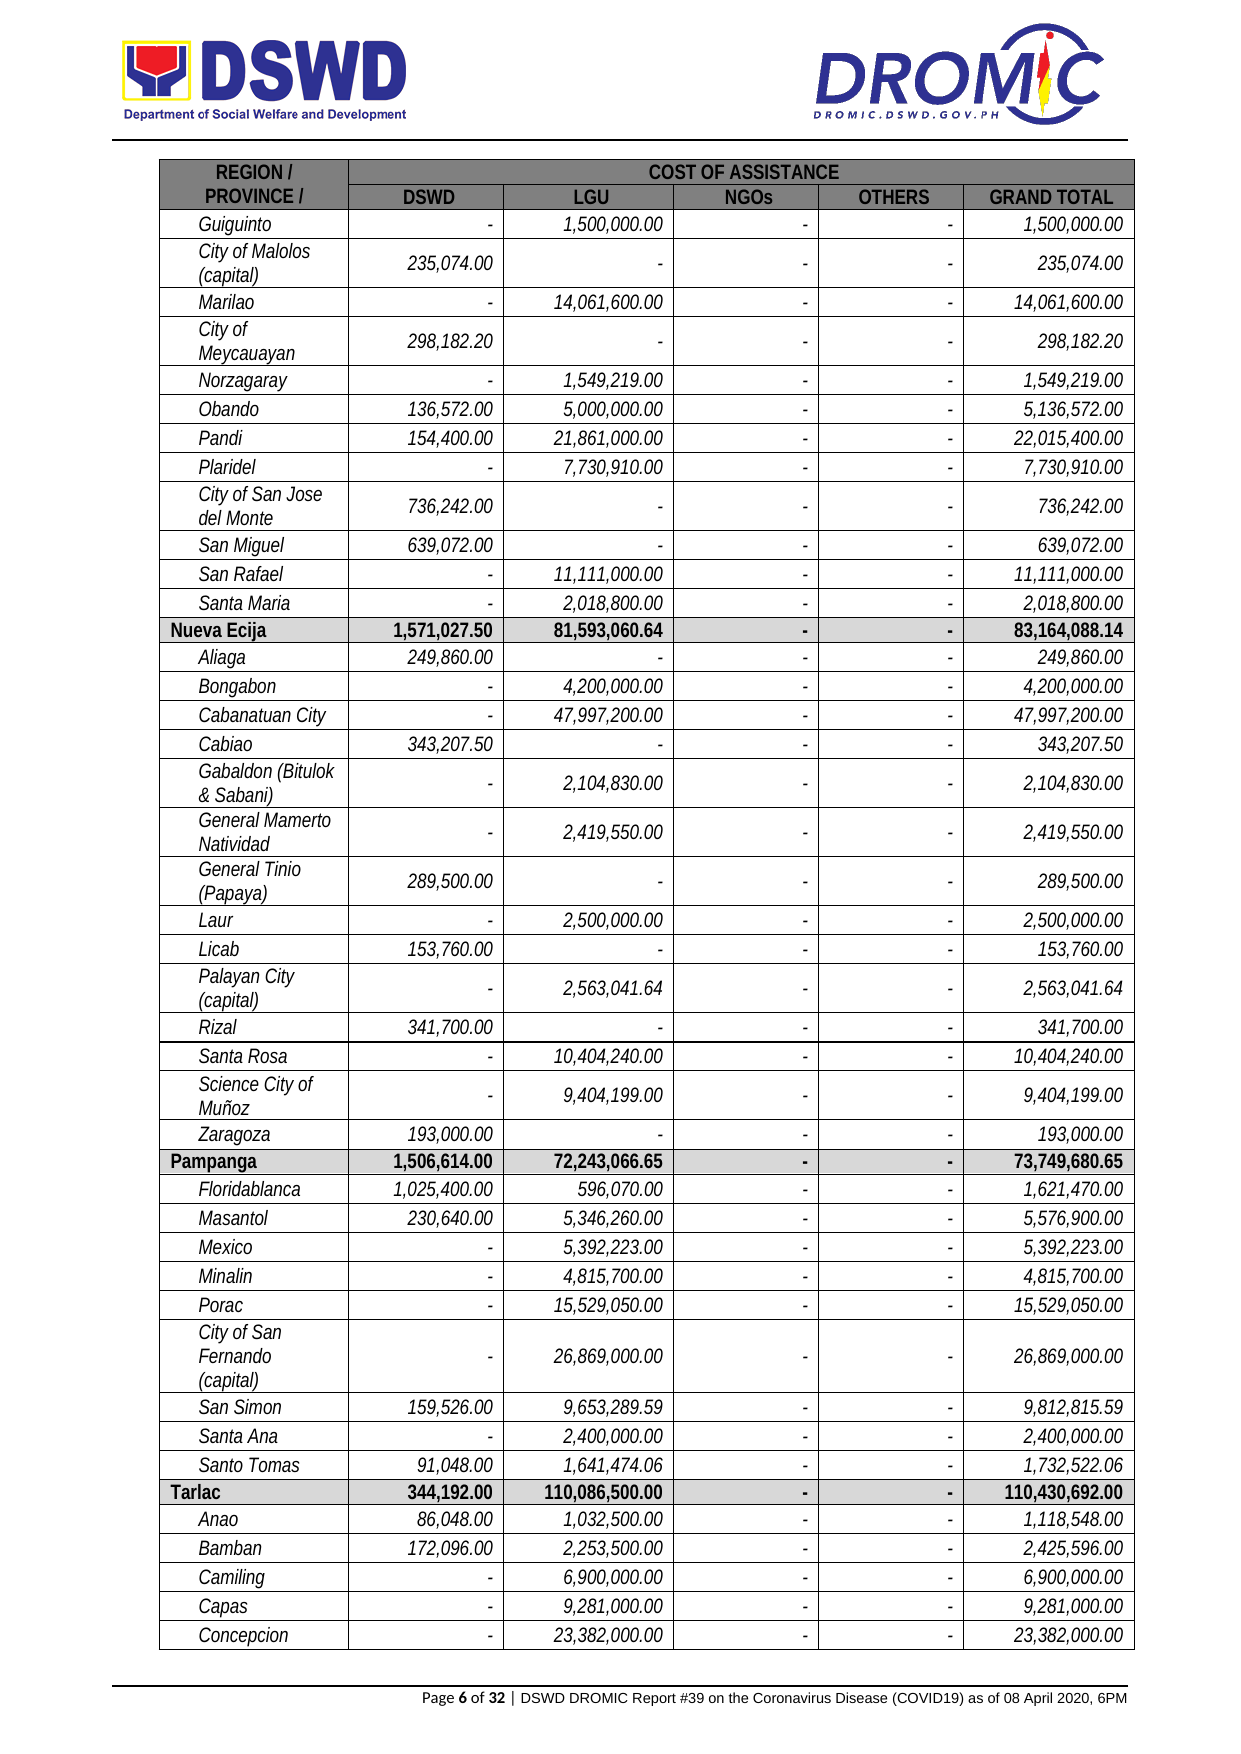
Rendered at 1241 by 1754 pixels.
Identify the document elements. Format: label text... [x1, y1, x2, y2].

table_cell 5,136,572.00 [964, 395, 1134, 423]
table_cell - [674, 531, 818, 559]
table_cell 47,997,200.00 [504, 701, 673, 729]
table_cell - [819, 1071, 963, 1119]
table_cell 344,192.00 [349, 1480, 503, 1504]
table_cell 14,061,600.00 [504, 288, 673, 316]
table_cell Palayan City (capital) [187, 964, 348, 1012]
table_cell [160, 964, 187, 1012]
table_cell Nueva Ecija [160, 618, 348, 642]
table_cell - [349, 701, 503, 729]
table_cell City of San Fernando (capital) [187, 1320, 348, 1392]
table_cell Tarlac [160, 1480, 348, 1504]
table_cell 26,869,000.00 [964, 1320, 1134, 1392]
table_cell 2,500,000.00 [504, 906, 673, 934]
table_cell - [674, 560, 818, 588]
table_cell 343,207.50 [349, 730, 503, 758]
table_header REGION / PROVINCE / MUNICIPALITY [160, 160, 348, 209]
table_cell City of Malolos (capital) [187, 239, 348, 287]
table_cell NGOs [674, 185, 818, 209]
table_cell - [819, 1480, 963, 1504]
table_cell [160, 239, 187, 287]
table_cell - [819, 1204, 963, 1232]
table_cell 153,760.00 [349, 935, 503, 963]
table_cell Camiling [187, 1563, 348, 1591]
table_cell Porac [187, 1291, 348, 1319]
table_cell - [349, 808, 503, 856]
table_cell - [819, 1291, 963, 1319]
table_cell 91,048.00 [349, 1451, 503, 1479]
table_cell [160, 453, 187, 481]
table_cell - [819, 1013, 963, 1041]
table_cell - [819, 317, 963, 365]
table_cell - [819, 730, 963, 758]
table_cell - [504, 857, 673, 905]
table_cell Marilao [187, 288, 348, 316]
table_cell - [674, 424, 818, 452]
table_cell - [819, 239, 963, 287]
table_cell 9,812,815.59 [964, 1393, 1134, 1421]
table_cell - [349, 1233, 503, 1261]
table_cell - [674, 964, 818, 1012]
table_cell 1,549,219.00 [964, 366, 1134, 394]
table_cell [160, 935, 187, 963]
table_cell 9,404,199.00 [964, 1071, 1134, 1119]
table_cell - [349, 288, 503, 316]
table_cell 6,900,000.00 [964, 1563, 1134, 1591]
table_cell [160, 1262, 187, 1290]
table_cell [160, 672, 187, 700]
table_cell - [819, 1592, 963, 1620]
table_cell 2,500,000.00 [964, 906, 1134, 934]
table_cell [160, 906, 187, 934]
table_cell - [349, 210, 503, 238]
table_cell - [819, 424, 963, 452]
table_cell 10,404,240.00 [504, 1043, 673, 1070]
table_cell 21,861,000.00 [504, 424, 673, 452]
table_cell 2,104,830.00 [504, 759, 673, 807]
table_cell [160, 643, 187, 671]
table_cell 2,018,800.00 [964, 589, 1134, 617]
table_cell - [674, 589, 818, 617]
table_cell 298,182.20 [349, 317, 503, 365]
table_cell 5,392,223.00 [964, 1233, 1134, 1261]
table_cell - [819, 1505, 963, 1533]
table_cell Masantol [187, 1204, 348, 1232]
table_cell Santa Rosa [187, 1043, 348, 1070]
table_cell [160, 759, 187, 807]
table_cell - [819, 589, 963, 617]
table_cell 2,018,800.00 [504, 589, 673, 617]
table_cell - [819, 1120, 963, 1148]
table_cell Plaridel [187, 453, 348, 481]
table_cell [160, 1175, 187, 1202]
table_cell - [674, 1150, 818, 1173]
table_cell [160, 1013, 187, 1041]
table_cell - [819, 618, 963, 642]
table_cell 14,061,600.00 [964, 288, 1134, 316]
table_cell Mexico [187, 1233, 348, 1261]
table_cell Bongabon [187, 672, 348, 700]
table_cell - [674, 210, 818, 238]
table_cell 72,243,066.65 [504, 1150, 673, 1173]
table_cell - [819, 701, 963, 729]
table_cell 1,571,027.50 [349, 618, 503, 642]
table_cell 15,529,050.00 [504, 1291, 673, 1319]
table_cell [160, 1043, 187, 1070]
table_cell - [674, 618, 818, 642]
table_cell [160, 1592, 187, 1620]
table_cell - [674, 1320, 818, 1392]
table_cell 2,400,000.00 [504, 1422, 673, 1450]
table_cell [160, 1320, 187, 1392]
table_cell - [674, 1204, 818, 1232]
table_cell OTHERS [819, 185, 963, 209]
table_cell - [674, 1534, 818, 1562]
table_cell 136,572.00 [349, 395, 503, 423]
table_cell GRAND TOTAL [964, 185, 1134, 209]
table_cell - [349, 964, 503, 1012]
table_cell - [674, 1175, 818, 1202]
table_cell 83,164,088.14 [964, 618, 1134, 642]
table_cell [160, 424, 187, 452]
table_cell - [674, 759, 818, 807]
table_cell Bamban [187, 1534, 348, 1562]
table_cell 159,526.00 [349, 1393, 503, 1421]
table_cell 193,000.00 [964, 1120, 1134, 1148]
table_cell 154,400.00 [349, 424, 503, 452]
table_cell 1,621,470.00 [964, 1175, 1134, 1202]
table_cell - [674, 1120, 818, 1148]
table_cell 289,500.00 [964, 857, 1134, 905]
table_cell - [819, 288, 963, 316]
table_cell - [674, 906, 818, 934]
table_cell Cabiao [187, 730, 348, 758]
table_cell - [504, 239, 673, 287]
table_cell 639,072.00 [964, 531, 1134, 559]
table_cell - [504, 730, 673, 758]
table_cell [160, 1204, 187, 1232]
table_cell Pandi [187, 424, 348, 452]
table_cell - [674, 643, 818, 671]
table_cell - [674, 857, 818, 905]
table_cell [160, 366, 187, 394]
table_cell 736,242.00 [349, 482, 503, 530]
table_cell San Rafael [187, 560, 348, 588]
table_cell Aliaga [187, 643, 348, 671]
table_cell 86,048.00 [349, 1505, 503, 1533]
table_cell - [349, 560, 503, 588]
table_cell [160, 1071, 187, 1119]
table_cell 343,207.50 [964, 730, 1134, 758]
table_cell - [349, 759, 503, 807]
table_cell 7,730,910.00 [504, 453, 673, 481]
table_cell 1,549,219.00 [504, 366, 673, 394]
table_cell - [819, 1150, 963, 1173]
table_cell [160, 1505, 187, 1533]
table_cell 235,074.00 [349, 239, 503, 287]
table_cell [160, 589, 187, 617]
table_cell General Mamerto Natividad [187, 808, 348, 856]
table_cell 1,032,500.00 [504, 1505, 673, 1533]
table_cell [160, 317, 187, 365]
table_cell 341,700.00 [349, 1013, 503, 1041]
table_cell 172,096.00 [349, 1534, 503, 1562]
table_cell [160, 531, 187, 559]
table_cell Science City of Muñoz [187, 1071, 348, 1119]
table_cell - [819, 366, 963, 394]
table_cell Anao [187, 1505, 348, 1533]
table_cell - [674, 317, 818, 365]
table_cell - [674, 239, 818, 287]
table_cell - [674, 482, 818, 530]
table_cell 235,074.00 [964, 239, 1134, 287]
table_cell [160, 1291, 187, 1319]
table_cell - [674, 701, 818, 729]
table_cell 2,419,550.00 [964, 808, 1134, 856]
table_cell 1,500,000.00 [504, 210, 673, 238]
table_cell - [674, 1451, 818, 1479]
table_cell - [674, 1505, 818, 1533]
table_cell Laur [187, 906, 348, 934]
table_cell 5,392,223.00 [504, 1233, 673, 1261]
table_cell 736,242.00 [964, 482, 1134, 530]
table_cell - [674, 366, 818, 394]
table_cell [160, 701, 187, 729]
table_cell City of San Jose del Monte [187, 482, 348, 530]
picture [112, 37, 417, 125]
table_cell San Simon [187, 1393, 348, 1421]
table_cell [160, 560, 187, 588]
table_cell - [674, 453, 818, 481]
table_cell 193,000.00 [349, 1120, 503, 1148]
table_cell - [819, 453, 963, 481]
table_cell - [504, 935, 673, 963]
table_cell - [674, 672, 818, 700]
table_cell Guiguinto [187, 210, 348, 238]
table_cell - [349, 1563, 503, 1591]
table_header COST OF ASSISTANCE [349, 160, 1134, 184]
table_cell Minalin [187, 1262, 348, 1290]
table_cell Gabaldon (Bitulok & Sabani) [187, 759, 348, 807]
table_cell - [819, 964, 963, 1012]
table_cell - [819, 643, 963, 671]
table_cell Concepcion [187, 1621, 348, 1649]
table_cell 341,700.00 [964, 1013, 1134, 1041]
table_cell 1,025,400.00 [349, 1175, 503, 1202]
table_cell - [819, 1393, 963, 1421]
table_cell - [674, 1621, 818, 1649]
table_cell - [504, 643, 673, 671]
table_cell 22,015,400.00 [964, 424, 1134, 452]
table_cell [160, 1451, 187, 1479]
table_cell Rizal [187, 1013, 348, 1041]
table_cell Obando [187, 395, 348, 423]
table_cell Cabanatuan City [187, 701, 348, 729]
table_cell 249,860.00 [349, 643, 503, 671]
table_cell - [819, 1621, 963, 1649]
table_cell - [674, 395, 818, 423]
table_cell 2,425,596.00 [964, 1534, 1134, 1562]
table_cell 2,104,830.00 [964, 759, 1134, 807]
table_cell - [349, 1592, 503, 1620]
table_cell - [504, 482, 673, 530]
table_cell 73,749,680.65 [964, 1150, 1134, 1173]
table_cell - [674, 1291, 818, 1319]
table_cell Floridablanca [187, 1175, 348, 1202]
table_cell 23,382,000.00 [964, 1621, 1134, 1649]
table_cell - [819, 1422, 963, 1450]
table_cell - [674, 808, 818, 856]
table_cell 1,118,548.00 [964, 1505, 1134, 1533]
table_cell - [349, 1262, 503, 1290]
table_cell - [349, 1621, 503, 1649]
table_cell 9,281,000.00 [504, 1592, 673, 1620]
table_cell Pampanga [160, 1150, 348, 1173]
table_cell - [674, 730, 818, 758]
table_cell [160, 808, 187, 856]
table_cell - [674, 1262, 818, 1290]
table_cell - [349, 1422, 503, 1450]
table_cell LGU [504, 185, 673, 209]
table_cell - [674, 1563, 818, 1591]
table_cell - [819, 560, 963, 588]
table_cell 6,900,000.00 [504, 1563, 673, 1591]
table_cell [160, 1621, 187, 1649]
table_cell - [674, 1071, 818, 1119]
table_cell [160, 395, 187, 423]
table_cell - [819, 672, 963, 700]
table_cell [160, 482, 187, 530]
table_cell 249,860.00 [964, 643, 1134, 671]
table_cell 26,869,000.00 [504, 1320, 673, 1392]
table_cell 2,563,041.64 [504, 964, 673, 1012]
table_cell - [819, 1262, 963, 1290]
table_cell - [504, 317, 673, 365]
table_cell - [819, 1233, 963, 1261]
table_cell City of Meycauayan [187, 317, 348, 365]
table_cell - [504, 1120, 673, 1148]
table_cell 2,253,500.00 [504, 1534, 673, 1562]
table_cell - [819, 1563, 963, 1591]
table_cell 289,500.00 [349, 857, 503, 905]
table_cell 596,070.00 [504, 1175, 673, 1202]
table_cell Capas [187, 1592, 348, 1620]
table_cell 9,653,289.59 [504, 1393, 673, 1421]
table_cell - [819, 1043, 963, 1070]
table_cell [160, 1534, 187, 1562]
table_cell 230,640.00 [349, 1204, 503, 1232]
table_cell - [819, 1451, 963, 1479]
table_cell - [819, 1320, 963, 1392]
table_cell - [819, 857, 963, 905]
table_cell [160, 1120, 187, 1148]
table_cell - [819, 1534, 963, 1562]
table_cell - [674, 1480, 818, 1504]
table_cell [160, 288, 187, 316]
table_cell 2,563,041.64 [964, 964, 1134, 1012]
table_cell San Miguel [187, 531, 348, 559]
table_cell 4,815,700.00 [964, 1262, 1134, 1290]
table_cell - [674, 1233, 818, 1261]
table_cell 5,576,900.00 [964, 1204, 1134, 1232]
table_cell 2,419,550.00 [504, 808, 673, 856]
table_cell 2,400,000.00 [964, 1422, 1134, 1450]
table_cell DSWD [349, 185, 503, 209]
table_cell - [504, 1013, 673, 1041]
table_cell - [819, 808, 963, 856]
table_cell Santa Maria [187, 589, 348, 617]
table_cell - [674, 1043, 818, 1070]
table_cell - [819, 531, 963, 559]
table_cell 7,730,910.00 [964, 453, 1134, 481]
table_cell 110,430,692.00 [964, 1480, 1134, 1504]
table_cell - [349, 453, 503, 481]
table_cell Licab [187, 935, 348, 963]
table_cell - [674, 1422, 818, 1450]
table_cell - [349, 366, 503, 394]
table_cell [160, 1393, 187, 1421]
table_cell 10,404,240.00 [964, 1043, 1134, 1070]
table_cell [160, 1422, 187, 1450]
table_cell Santa Ana [187, 1422, 348, 1450]
table_cell Norzagaray [187, 366, 348, 394]
table_cell 639,072.00 [349, 531, 503, 559]
table_cell - [674, 1013, 818, 1041]
table_cell - [819, 482, 963, 530]
table_cell - [349, 1043, 503, 1070]
table_cell 1,500,000.00 [964, 210, 1134, 238]
table_cell Santo Tomas [187, 1451, 348, 1479]
table_cell 5,346,260.00 [504, 1204, 673, 1232]
table_cell - [819, 935, 963, 963]
table_cell 81,593,060.64 [504, 618, 673, 642]
table_cell - [349, 906, 503, 934]
picture [781, 23, 1133, 125]
table_cell - [674, 1393, 818, 1421]
table_cell - [349, 589, 503, 617]
table_cell [160, 1233, 187, 1261]
table_cell 15,529,050.00 [964, 1291, 1134, 1319]
table_cell - [674, 935, 818, 963]
table_cell 4,815,700.00 [504, 1262, 673, 1290]
table_cell - [819, 1175, 963, 1202]
table_cell 1,732,522.06 [964, 1451, 1134, 1479]
table_cell - [349, 1291, 503, 1319]
table_cell - [349, 1071, 503, 1119]
table_cell 1,641,474.06 [504, 1451, 673, 1479]
table_cell 298,182.20 [964, 317, 1134, 365]
table_cell - [674, 1592, 818, 1620]
table_cell 4,200,000.00 [504, 672, 673, 700]
table_cell 4,200,000.00 [964, 672, 1134, 700]
table_cell 9,404,199.00 [504, 1071, 673, 1119]
table_cell - [349, 1320, 503, 1392]
table_cell Zaragoza [187, 1120, 348, 1148]
table_cell 11,111,000.00 [504, 560, 673, 588]
table_cell - [819, 395, 963, 423]
table_cell 5,000,000.00 [504, 395, 673, 423]
table_cell - [819, 906, 963, 934]
table_cell - [819, 210, 963, 238]
table_cell - [819, 759, 963, 807]
table_cell 47,997,200.00 [964, 701, 1134, 729]
table_cell 11,111,000.00 [964, 560, 1134, 588]
table_cell [160, 857, 187, 905]
table_cell 9,281,000.00 [964, 1592, 1134, 1620]
table_cell 153,760.00 [964, 935, 1134, 963]
table_cell 110,086,500.00 [504, 1480, 673, 1504]
table_cell 1,506,614.00 [349, 1150, 503, 1173]
table_cell - [504, 531, 673, 559]
table_cell General Tinio (Papaya) [187, 857, 348, 905]
table_cell [160, 730, 187, 758]
table_cell [160, 210, 187, 238]
table_cell - [349, 672, 503, 700]
table_cell - [674, 288, 818, 316]
table_cell 23,382,000.00 [504, 1621, 673, 1649]
table_cell [160, 1563, 187, 1591]
